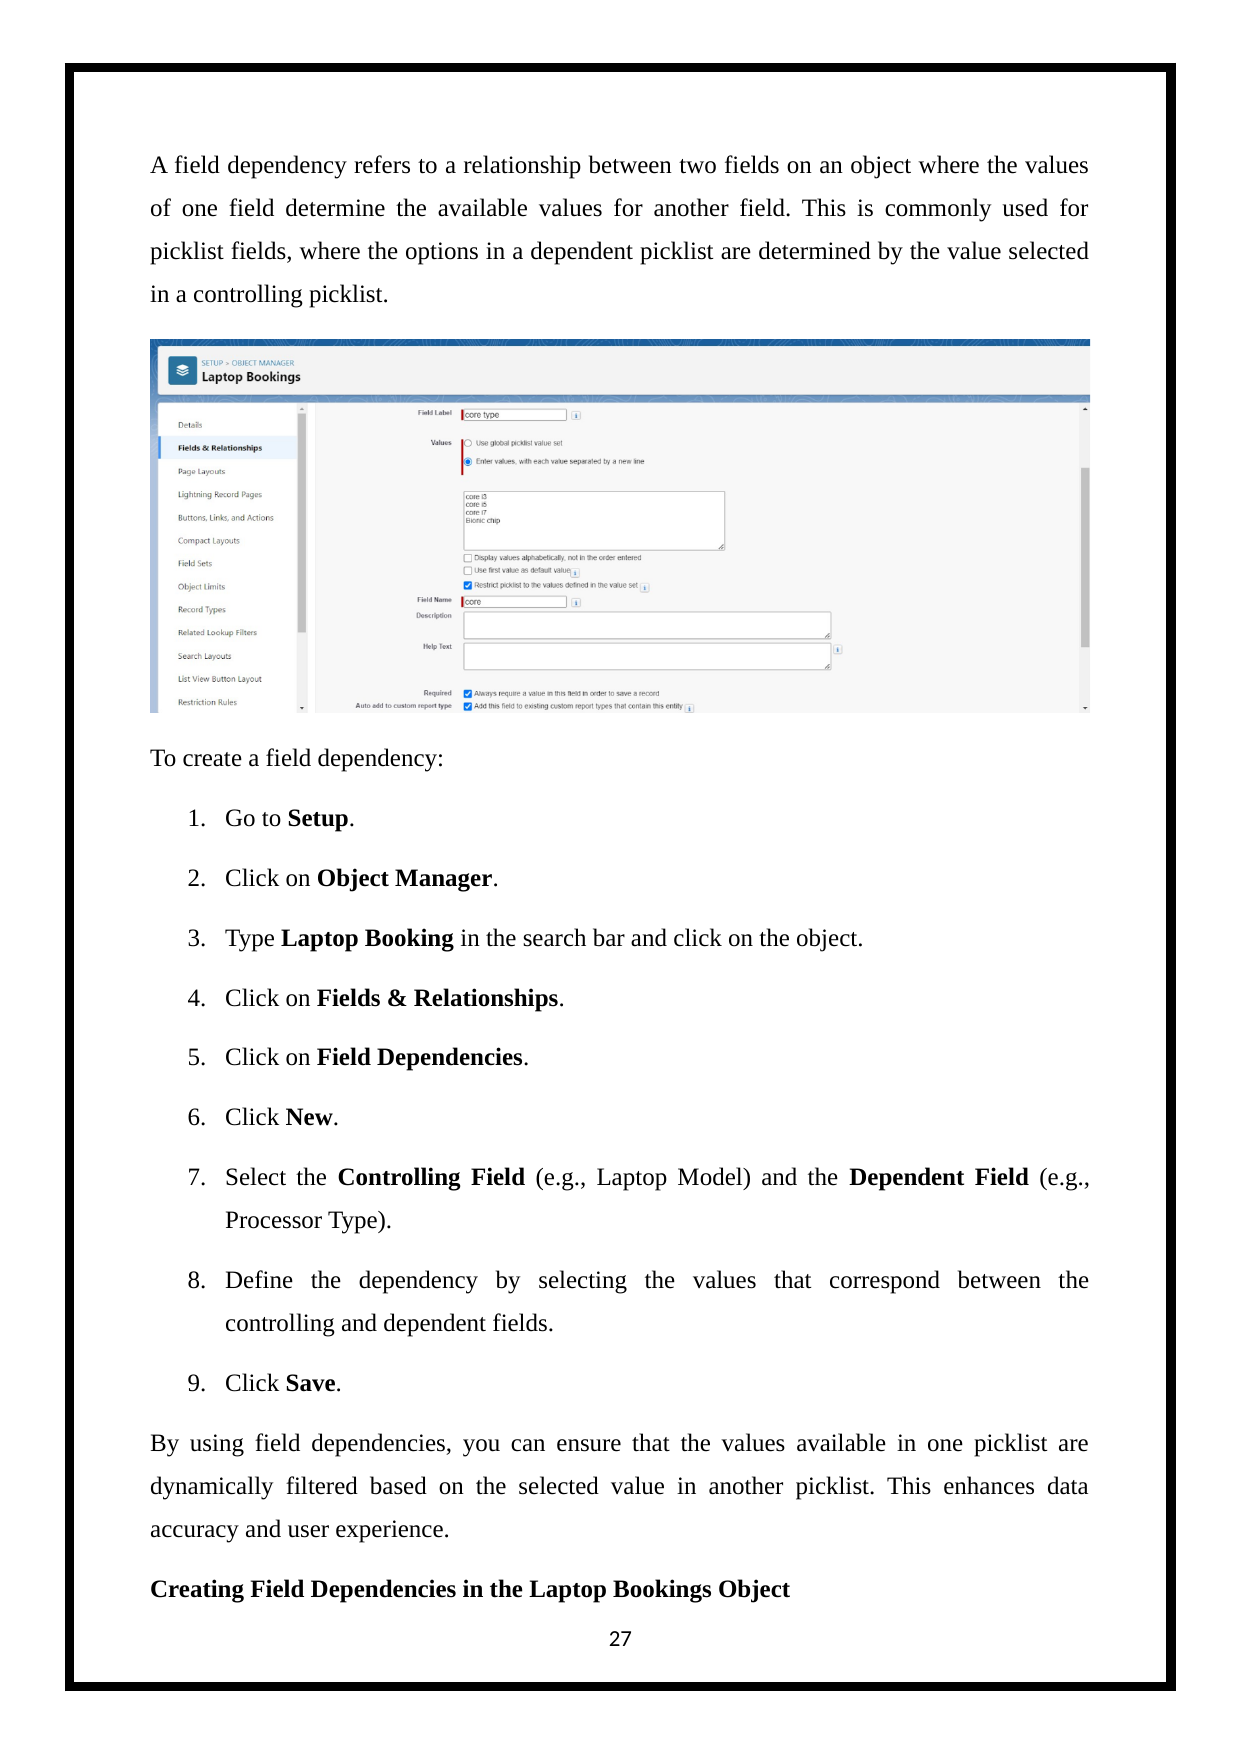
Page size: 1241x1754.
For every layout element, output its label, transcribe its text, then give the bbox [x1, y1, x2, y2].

list Click on Field Dependencies. [187, 1042, 1090, 1071]
list Click New. [187, 1102, 1090, 1131]
list Select the Controlling Field (e.g., Laptop Model) and the Dependent Field (e.g., Processor Type). [187, 1162, 1090, 1234]
picture [150, 339, 1091, 713]
list Define the dependency by selecting the values that correspond between the controlling and dependent fields. [187, 1265, 1090, 1337]
text A field dependency refers to a relationship between two fields on an object where the values of one field determine the available values for another field. This is commonly used for picklist fields, where the options in a dependent picklist are determined by the value selected in a controlling picklist. [150, 150, 1090, 308]
list Click on Object Manager. [187, 863, 1090, 892]
text By using field dependencies, you can ensure that the values available in one picklist are dynamically filtered based on the selected value in another picklist. This enhances data accuracy and user experience. [150, 1428, 1090, 1543]
list Click Save. [187, 1368, 1090, 1397]
text To create a field dependency: [150, 743, 1090, 772]
text Creating Field Dependencies in the Laptop Bookings Object [150, 1574, 1090, 1602]
list Type Laptop Booking in the search bar and click on the object. [187, 923, 1090, 952]
list Go to Setup. [187, 803, 1090, 832]
list Click on Fields & Relationships. [187, 983, 1090, 1011]
